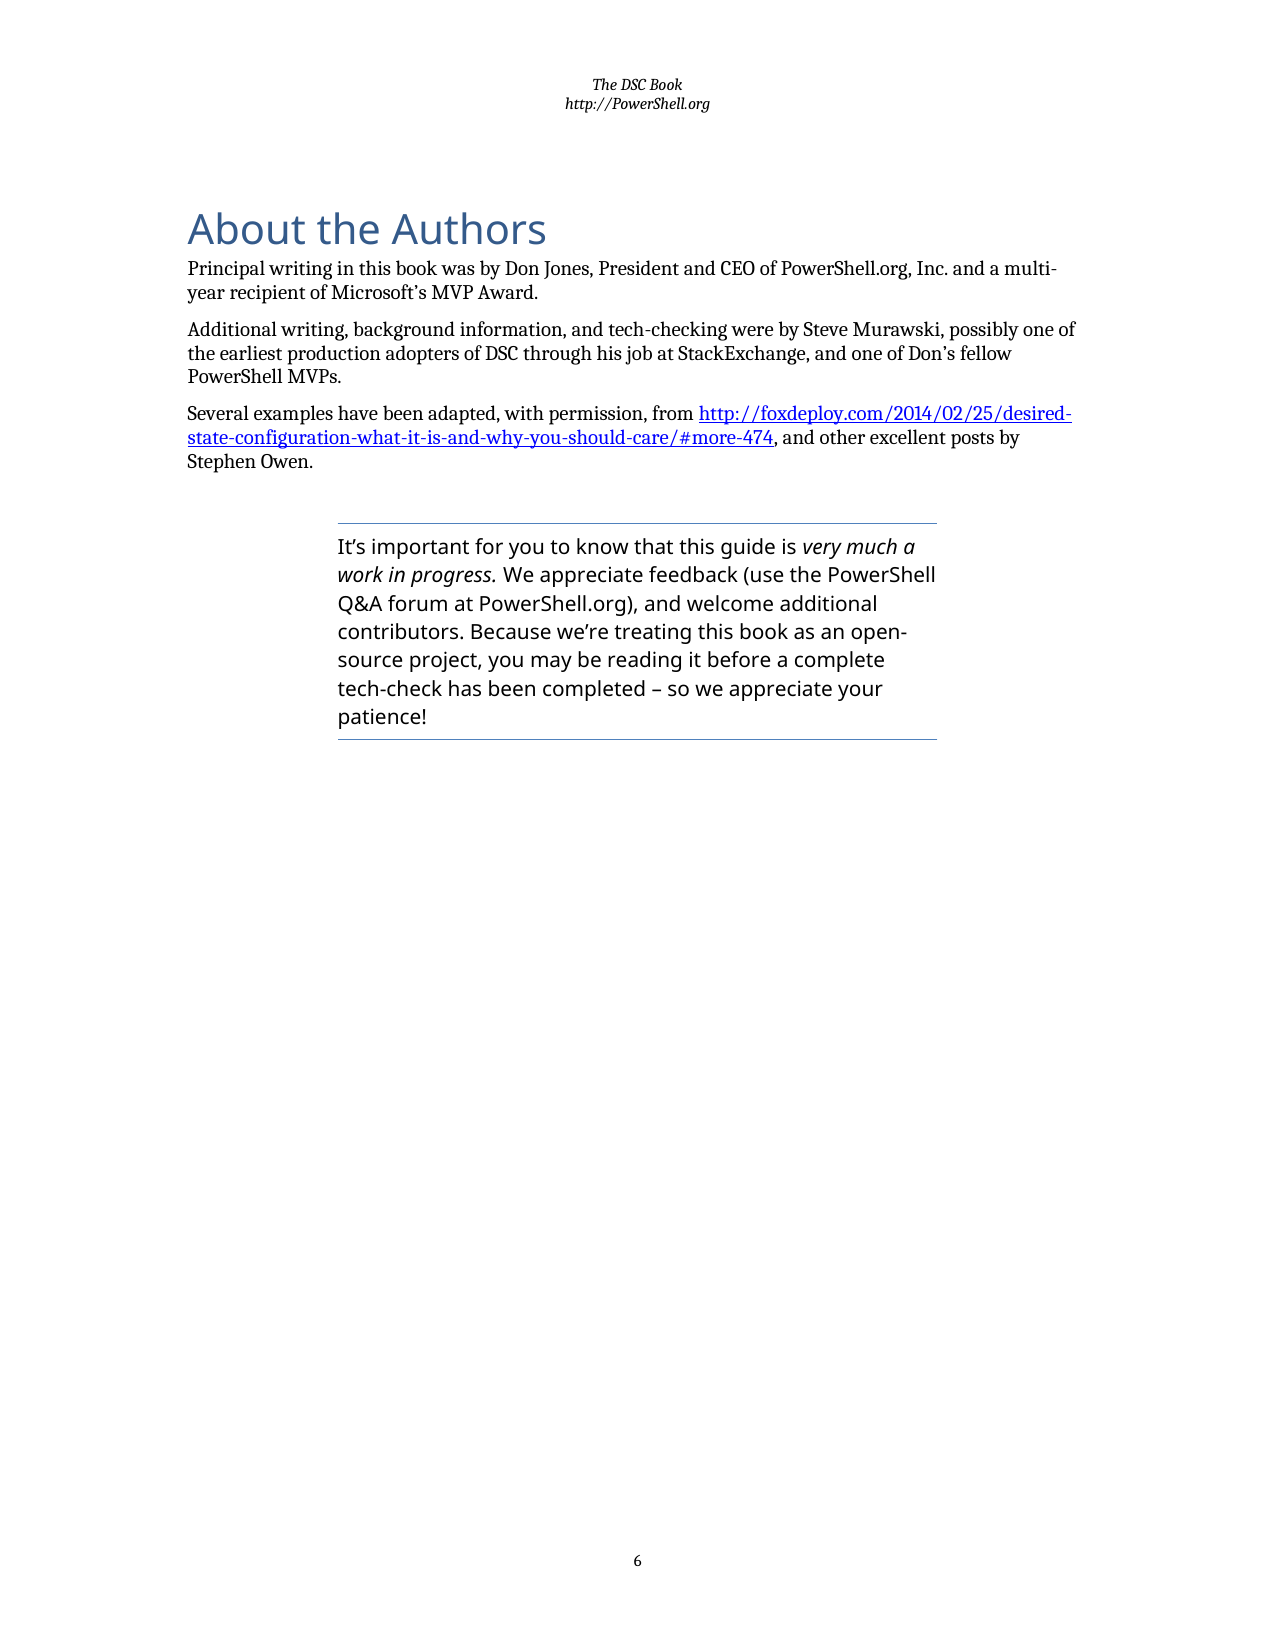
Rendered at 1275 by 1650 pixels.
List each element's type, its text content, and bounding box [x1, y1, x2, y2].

text Principal writing in this book was by Don Jones, President and CEO of PowerShell.org, Inc. and a multi-year recipient of Microsoft’s MVP Award. [187, 257, 1087, 305]
text Additional writing, background information, and tech-checking were by Steve Murawski, possibly one of the earliest production adopters of DSC through his job at StackExchange, and one of Don’s fellow PowerShell MVPs. [187, 317, 1087, 389]
subtitle About the Authors [187, 200, 1087, 257]
text Several examples have been adapted, with permission, from http://foxdeploy.com/2014/02/25/desired-state-configuration-what-it-is-and-why-you-should-care/#more-474, and other excellent posts by Stephen Owen. [187, 402, 1087, 473]
text It’s important for you to know that this guide is very much a work in progress. We appreciate feedback (use the PowerShell Q&A forum at PowerShell.org), and welcome additional contributors. Because we’re treating this book as an open-source project, you may be reading it before a complete tech-check has been completed – so we appreciate your patience! [337, 524, 937, 740]
